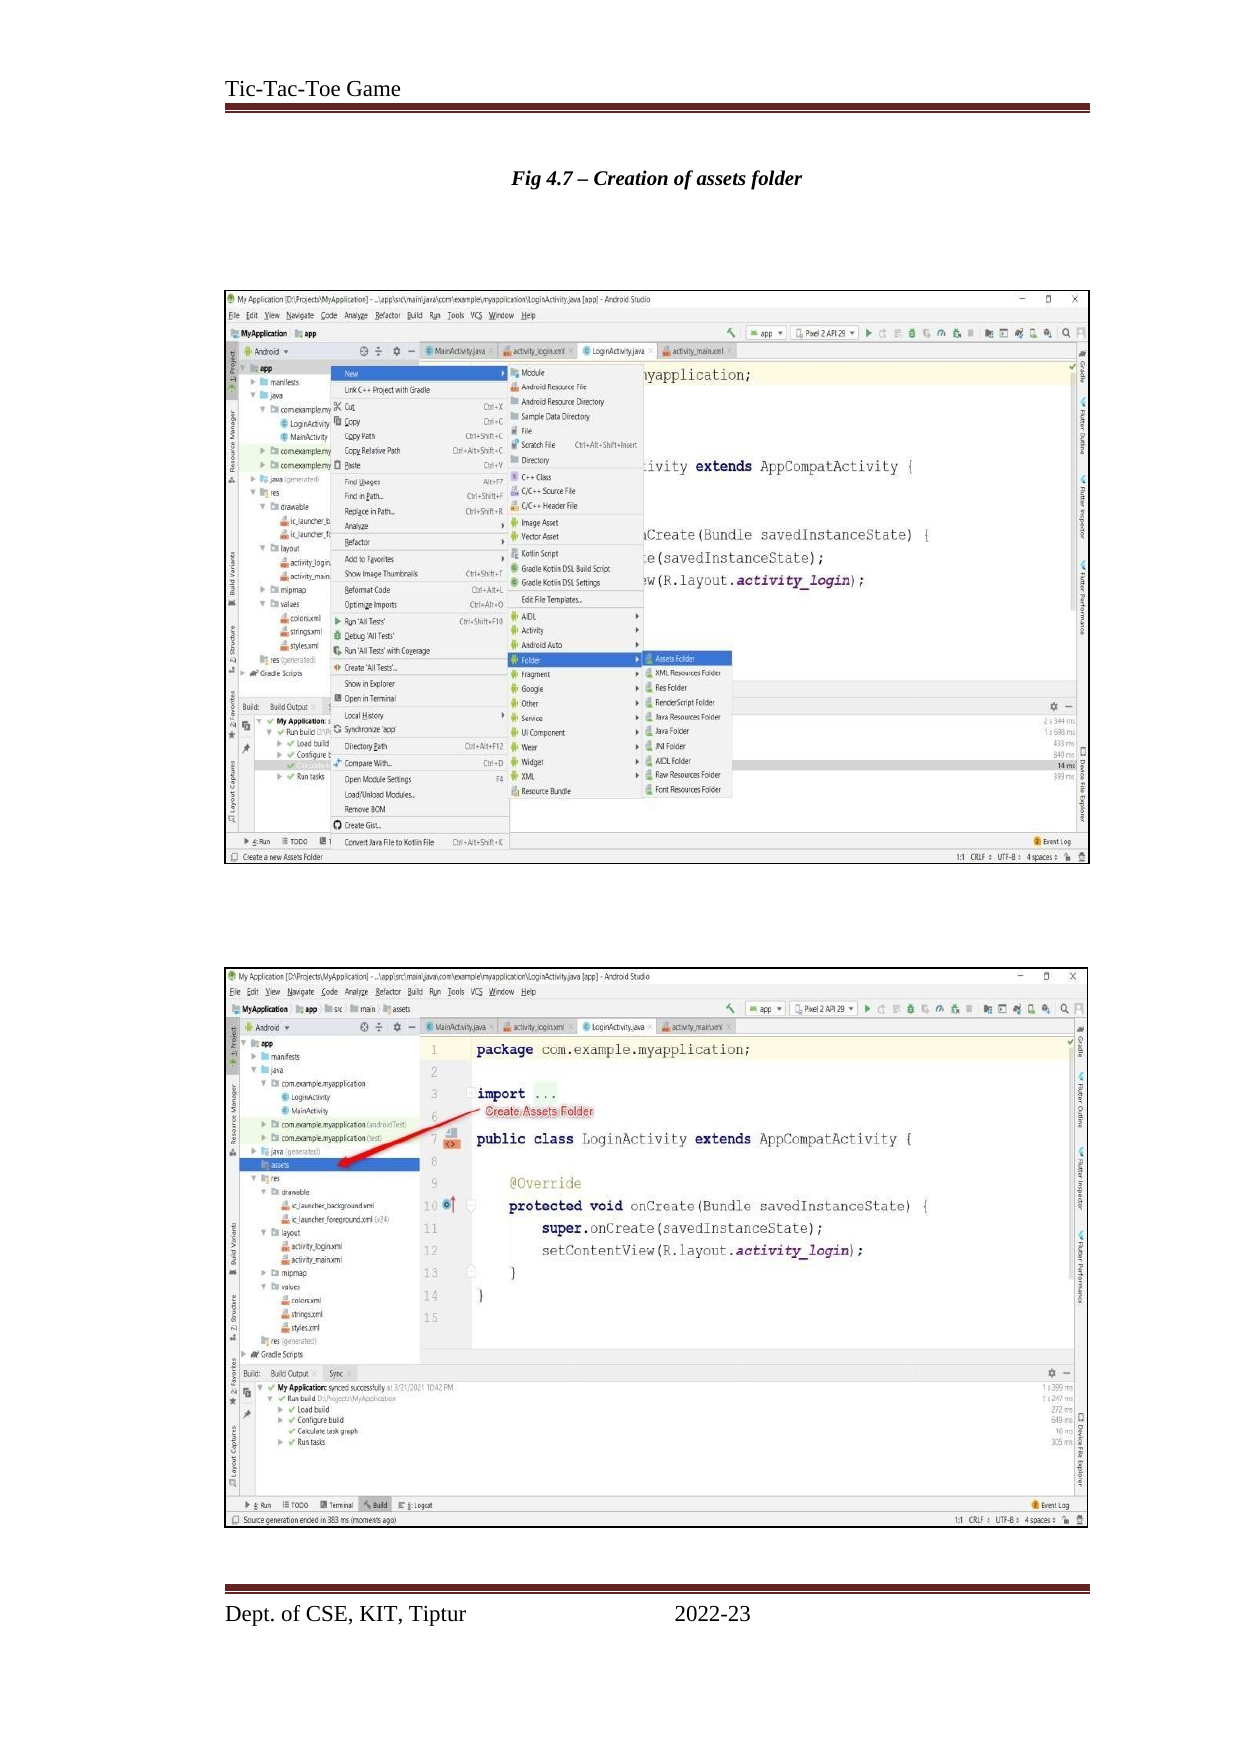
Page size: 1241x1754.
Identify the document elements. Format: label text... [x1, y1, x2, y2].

text Fig 4.7 – Creation of assets folder [225, 166, 1090, 189]
picture [226, 291, 1088, 863]
picture [226, 969, 1087, 1526]
